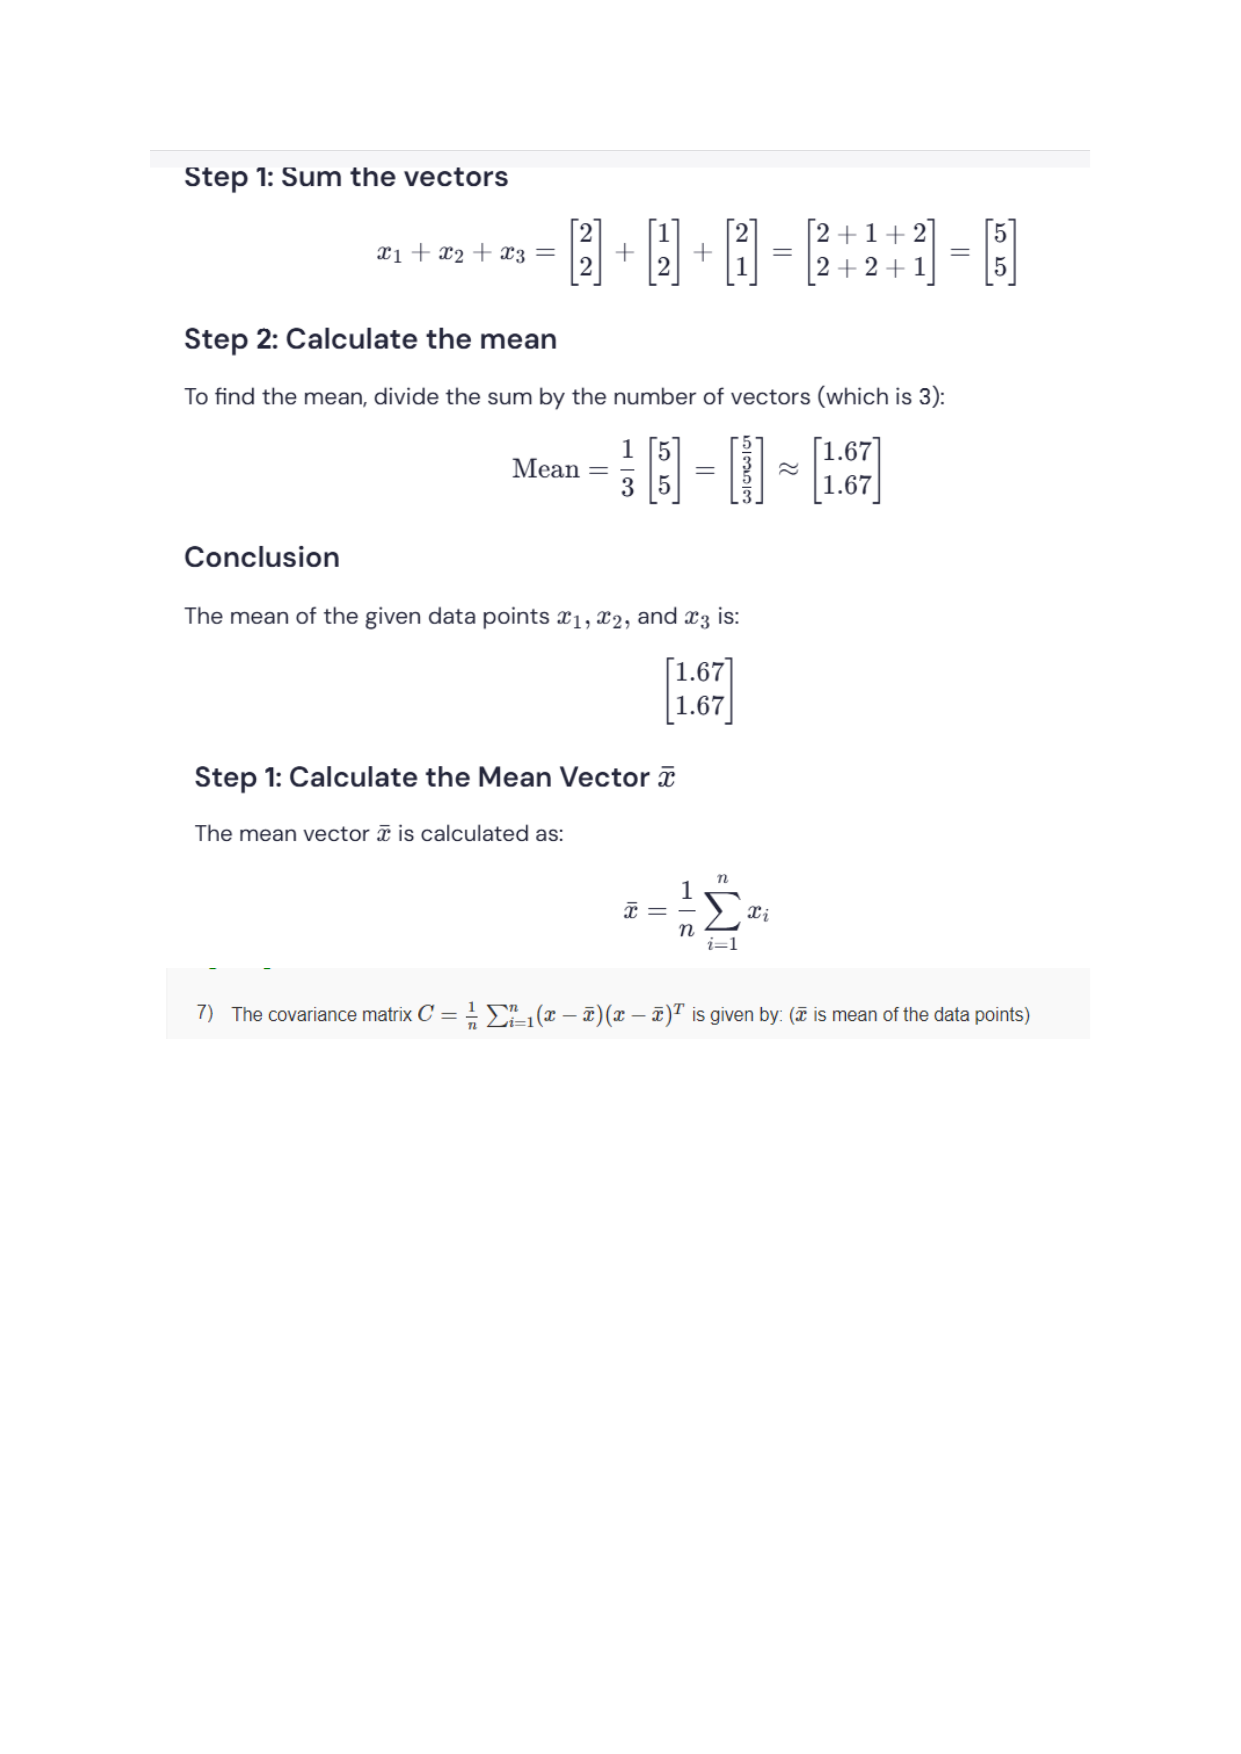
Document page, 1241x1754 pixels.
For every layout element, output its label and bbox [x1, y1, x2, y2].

picture [150, 968, 1091, 1039]
picture [150, 150, 1091, 755]
picture [150, 756, 1091, 967]
